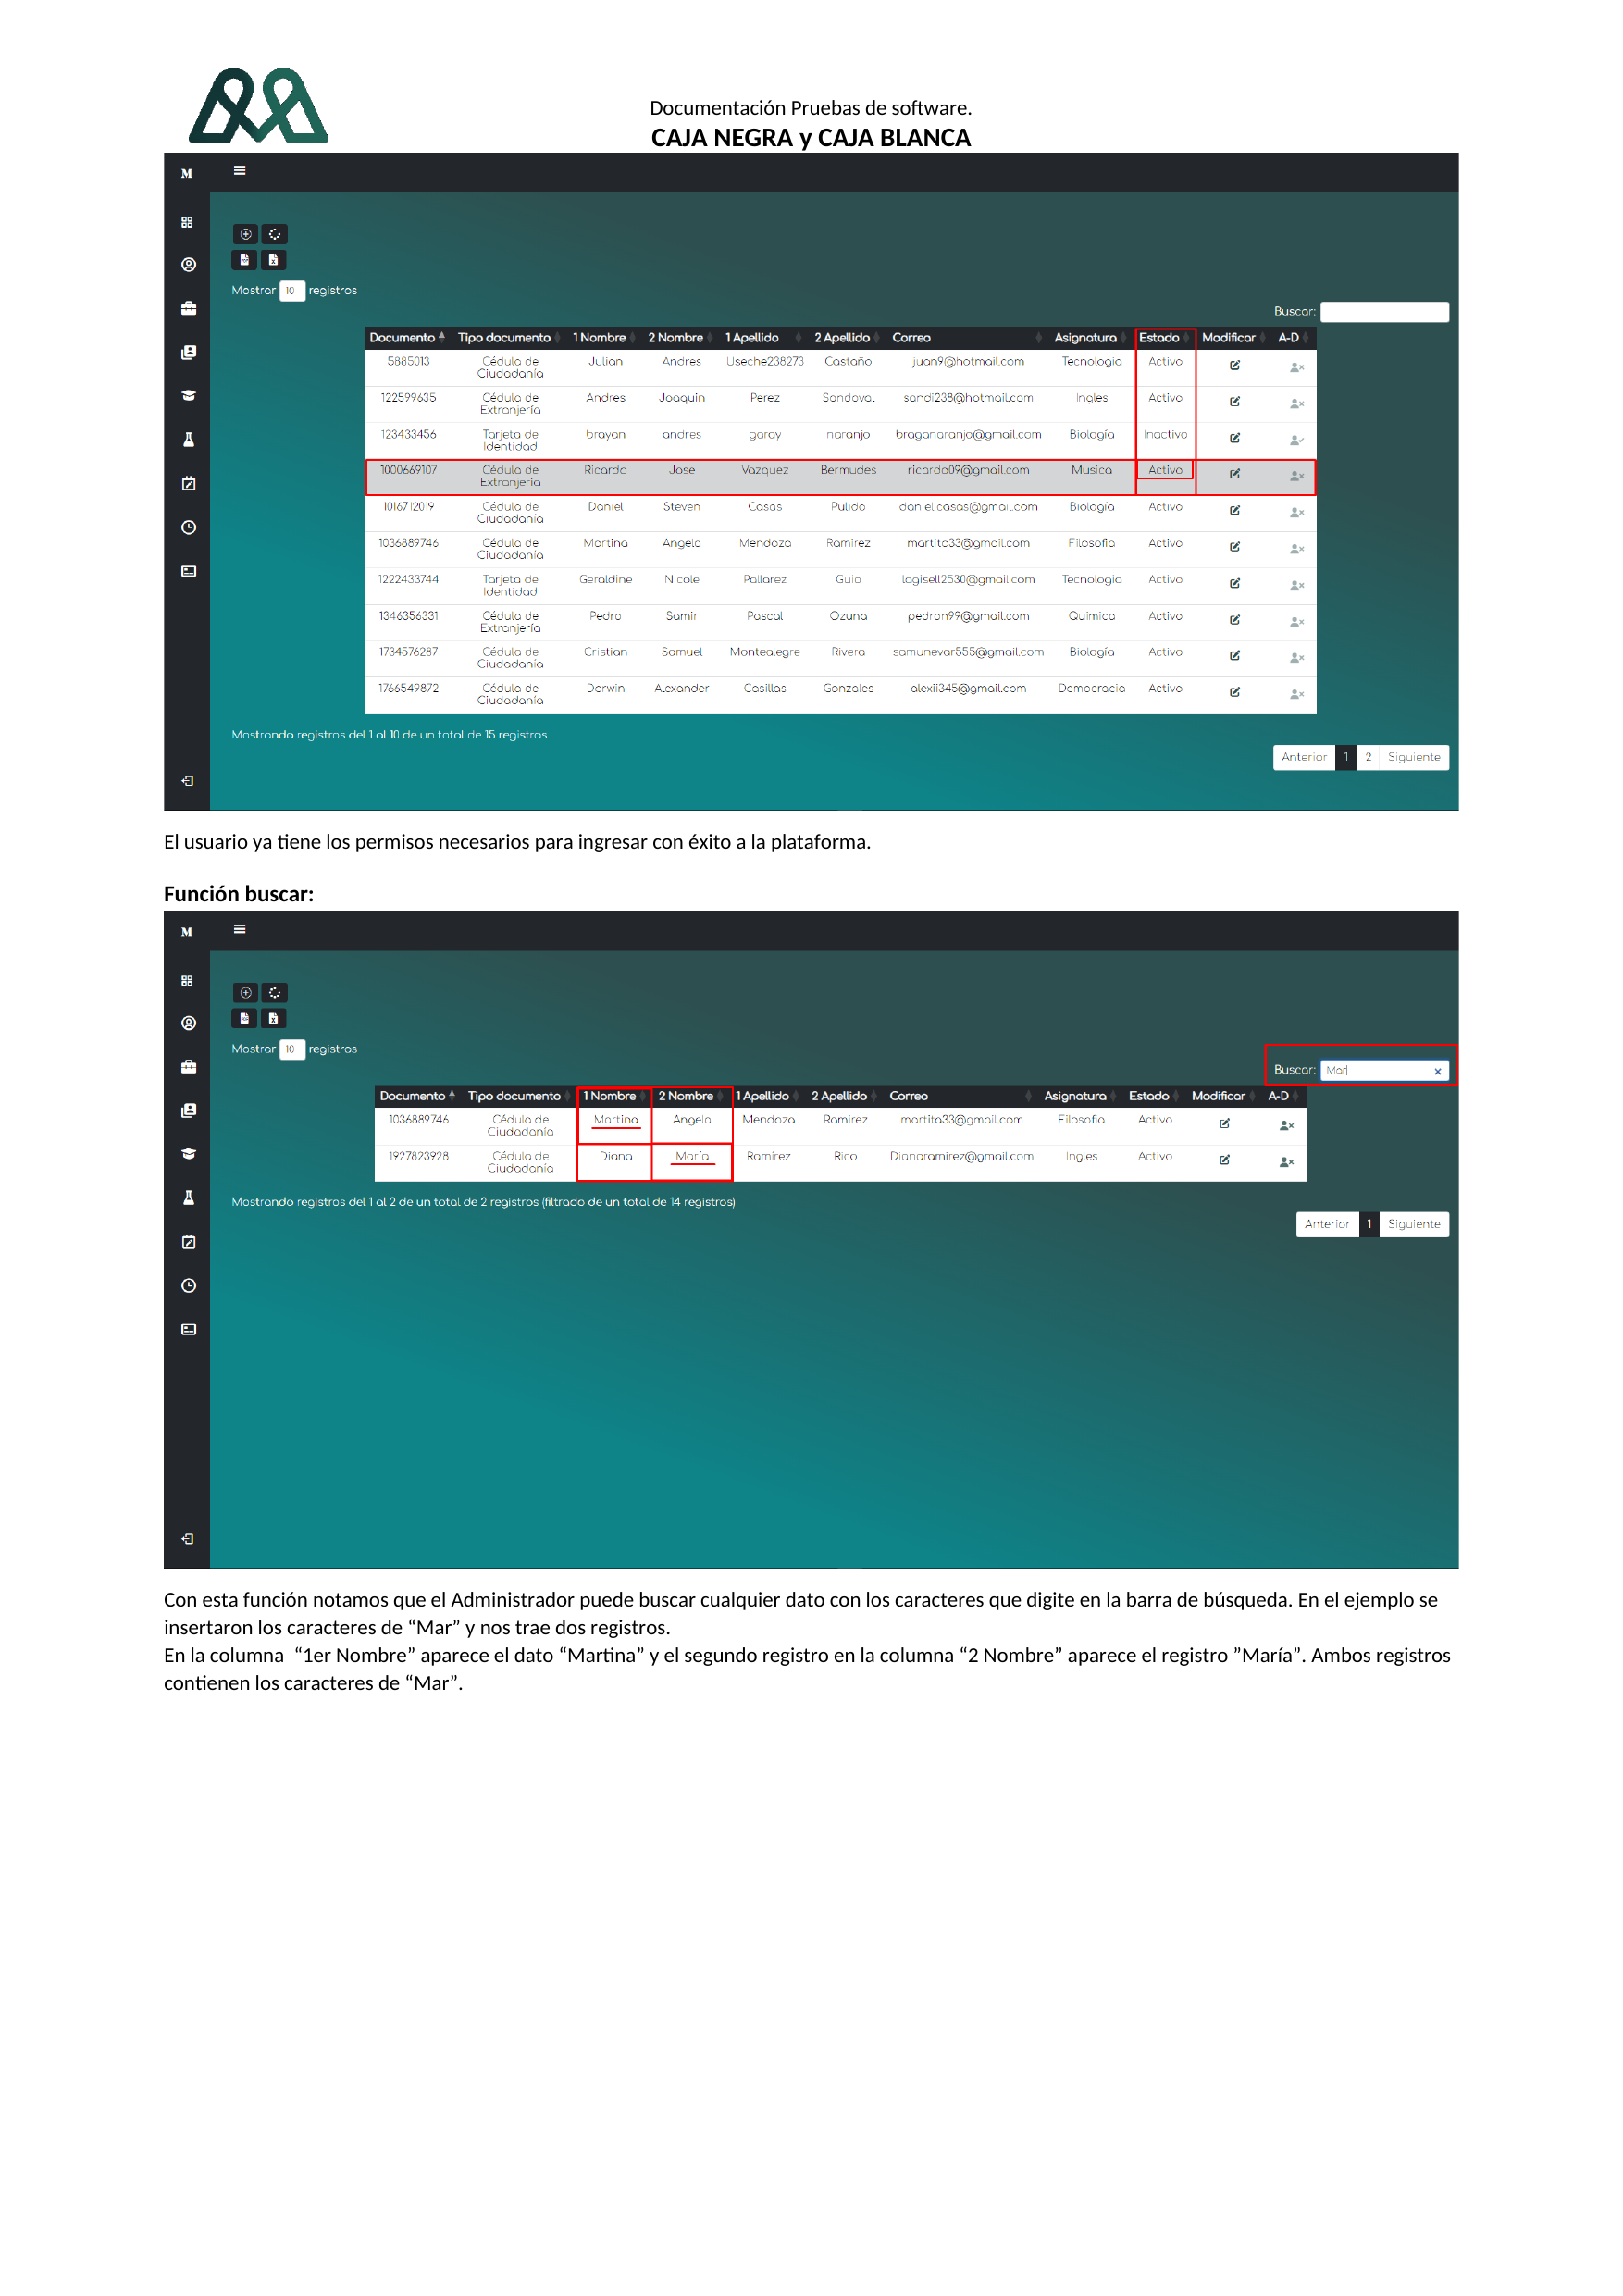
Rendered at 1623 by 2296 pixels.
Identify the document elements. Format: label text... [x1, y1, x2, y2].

picture [164, 153, 1459, 811]
picture [188, 67, 329, 143]
text Con esta función notamos que el Administrador puede buscar cualquier dato con los caracteres que digite en la barra de búsqueda. En el ejemplo se insertaron los caracteres de “Mar” y nos trae dos registros. En la columna “1er Nombre” aparece el dato “Martina” y el segundo registro en la columna “2 Nombre” aparece el registro ”María”. Ambos registros contienen los caracteres de “Mar”. [164, 1586, 1459, 1695]
picture [164, 911, 1459, 1569]
subtitle Función buscar: [164, 879, 1459, 907]
text El usuario ya tiene los permisos necesarios para ingresar con éxito a la plataforma. [164, 828, 1459, 854]
